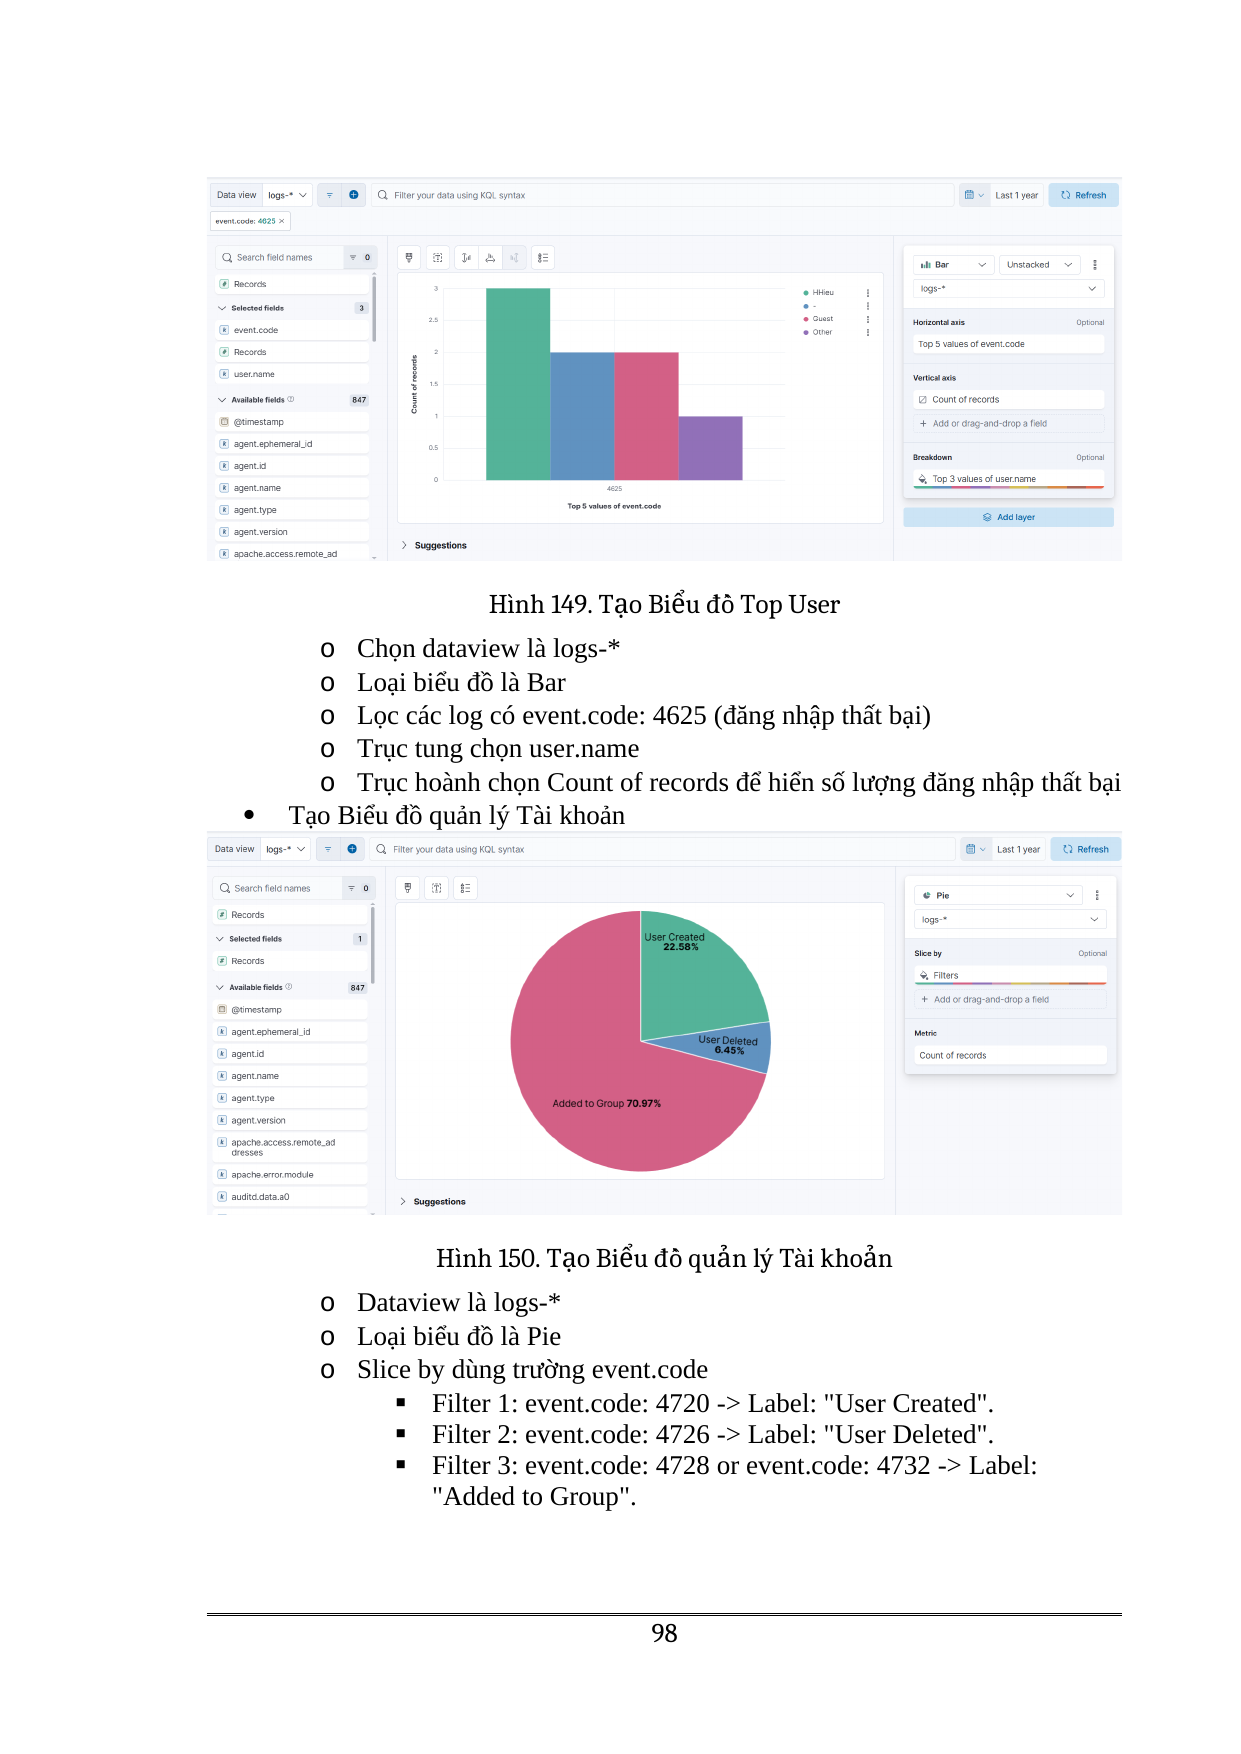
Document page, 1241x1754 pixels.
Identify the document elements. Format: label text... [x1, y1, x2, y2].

list Trục hoành chọn Count of records để hiển số lượng đăng nhập thất bại [319, 766, 1122, 799]
picture [206, 830, 1123, 1215]
list Filter 3: event.code: 4728 or event.code: 4732 -> Label: "Added to Group". [394, 1449, 1122, 1512]
list Tạo Biểu đồ quản lý Tài khoản [244, 799, 1122, 830]
list Loại biểu đồ là Pie [319, 1320, 1122, 1353]
list Lọc các log có event.code: 4625 (đăng nhập thất bại) [319, 699, 1122, 733]
list Chọn dataview là logs-* [319, 632, 1122, 666]
list Loại biểu đồ là Bar [319, 666, 1122, 699]
picture [206, 177, 1123, 561]
list Dataview là logs-* [319, 1286, 1122, 1320]
list Slice by dùng trường event.code [319, 1353, 1122, 1387]
list Filter 1: event.code: 4720 -> Label: "User Created". [394, 1387, 1122, 1418]
list Filter 2: event.code: 4726 -> Label: "User Deleted". [394, 1418, 1122, 1449]
list Trục tung chọn user.name [319, 733, 1122, 766]
